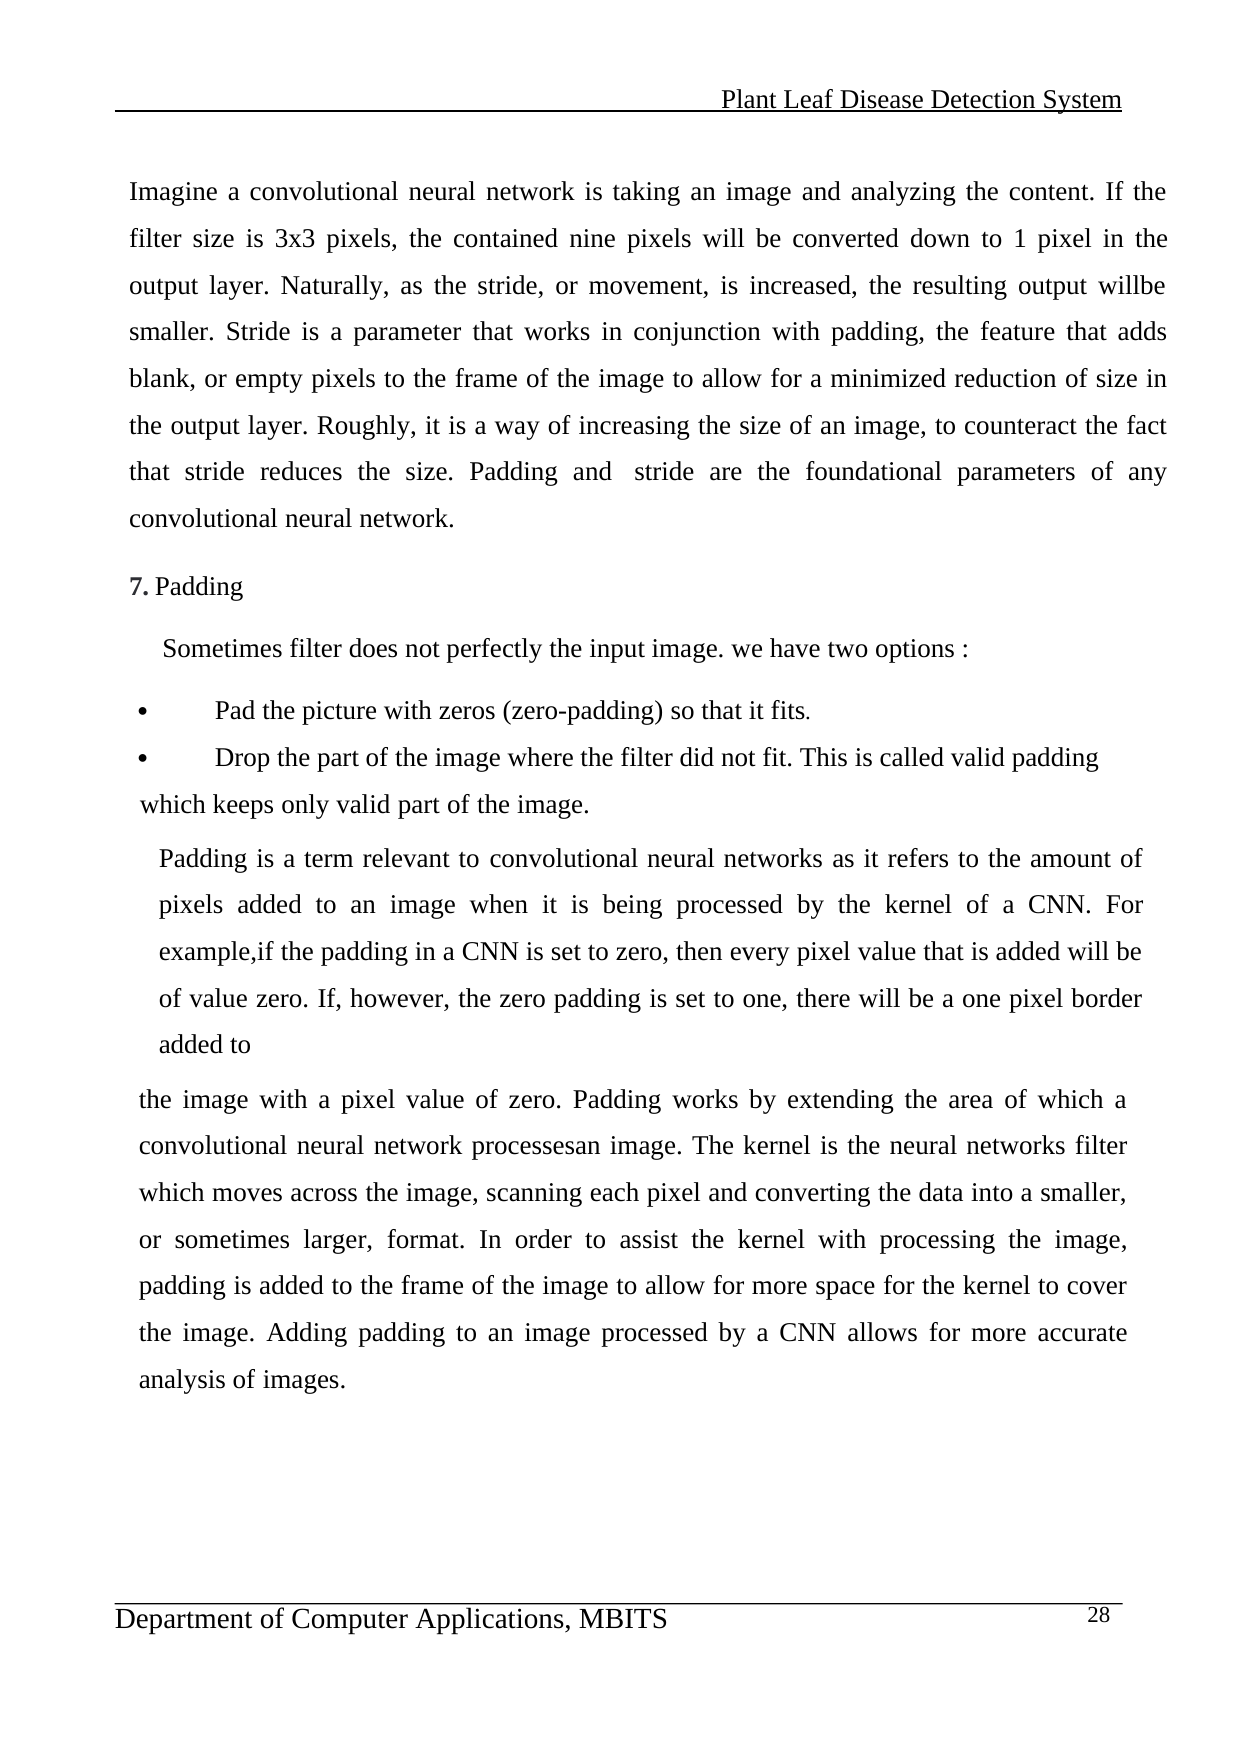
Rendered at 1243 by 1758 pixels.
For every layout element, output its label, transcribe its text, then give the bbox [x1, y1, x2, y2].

list Drop the part of the image where the filter did not fit. This is called valid padding which keeps only valid part of the image. [138, 741, 1101, 819]
text Sometimes filter does not perfectly the input image. we have two options : [162, 632, 1211, 663]
list Pad the picture with zeros (zero-padding) so that it fits. [138, 694, 1211, 726]
text the image with a pixel value of zero. Padding works by extending the area of which a convolutional neural network processesan image. The kernel is the neural networks filter which moves across the image, scanning each pixel and converting the data into a smaller, or sometimes larger, format. In order to assist the kernel with processing the image, padding is added to the frame of the image to allow for more space for the kernel to cover the image. Adding padding to an image processed by a CNN allows for more accurate analysis of images. [138, 1083, 1128, 1394]
text Imagine a convolutional neural network is taking an image and analyzing the content. If the filter size is 3x3 pixels, the contained nine pixels will be converted down to 1 pixel in the output layer. Naturally, as the stride, or movement, is increased, the resulting output willbe smaller. Stride is a parameter that works in conjunction with padding, the feature that adds blank, or empty pixels to the frame of the image to allow for a minimized reduction of size in the output layer. Roughly, it is a way of increasing the size of an image, to counteract the fact that stride reduces the size. Padding and stride are the foundational parameters of any convolutional neural network. [129, 175, 1168, 533]
list Padding [129, 570, 1211, 601]
text Padding is a term relevant to convolutional neural networks as it refers to the amount of pixels added to an image when it is being processed by the kernel of a CNN. For example,if the padding in a CNN is set to zero, then every pixel value that is added will be of value zero. If, however, the zero padding is set to one, there will be a one pixel border added to [158, 842, 1143, 1059]
